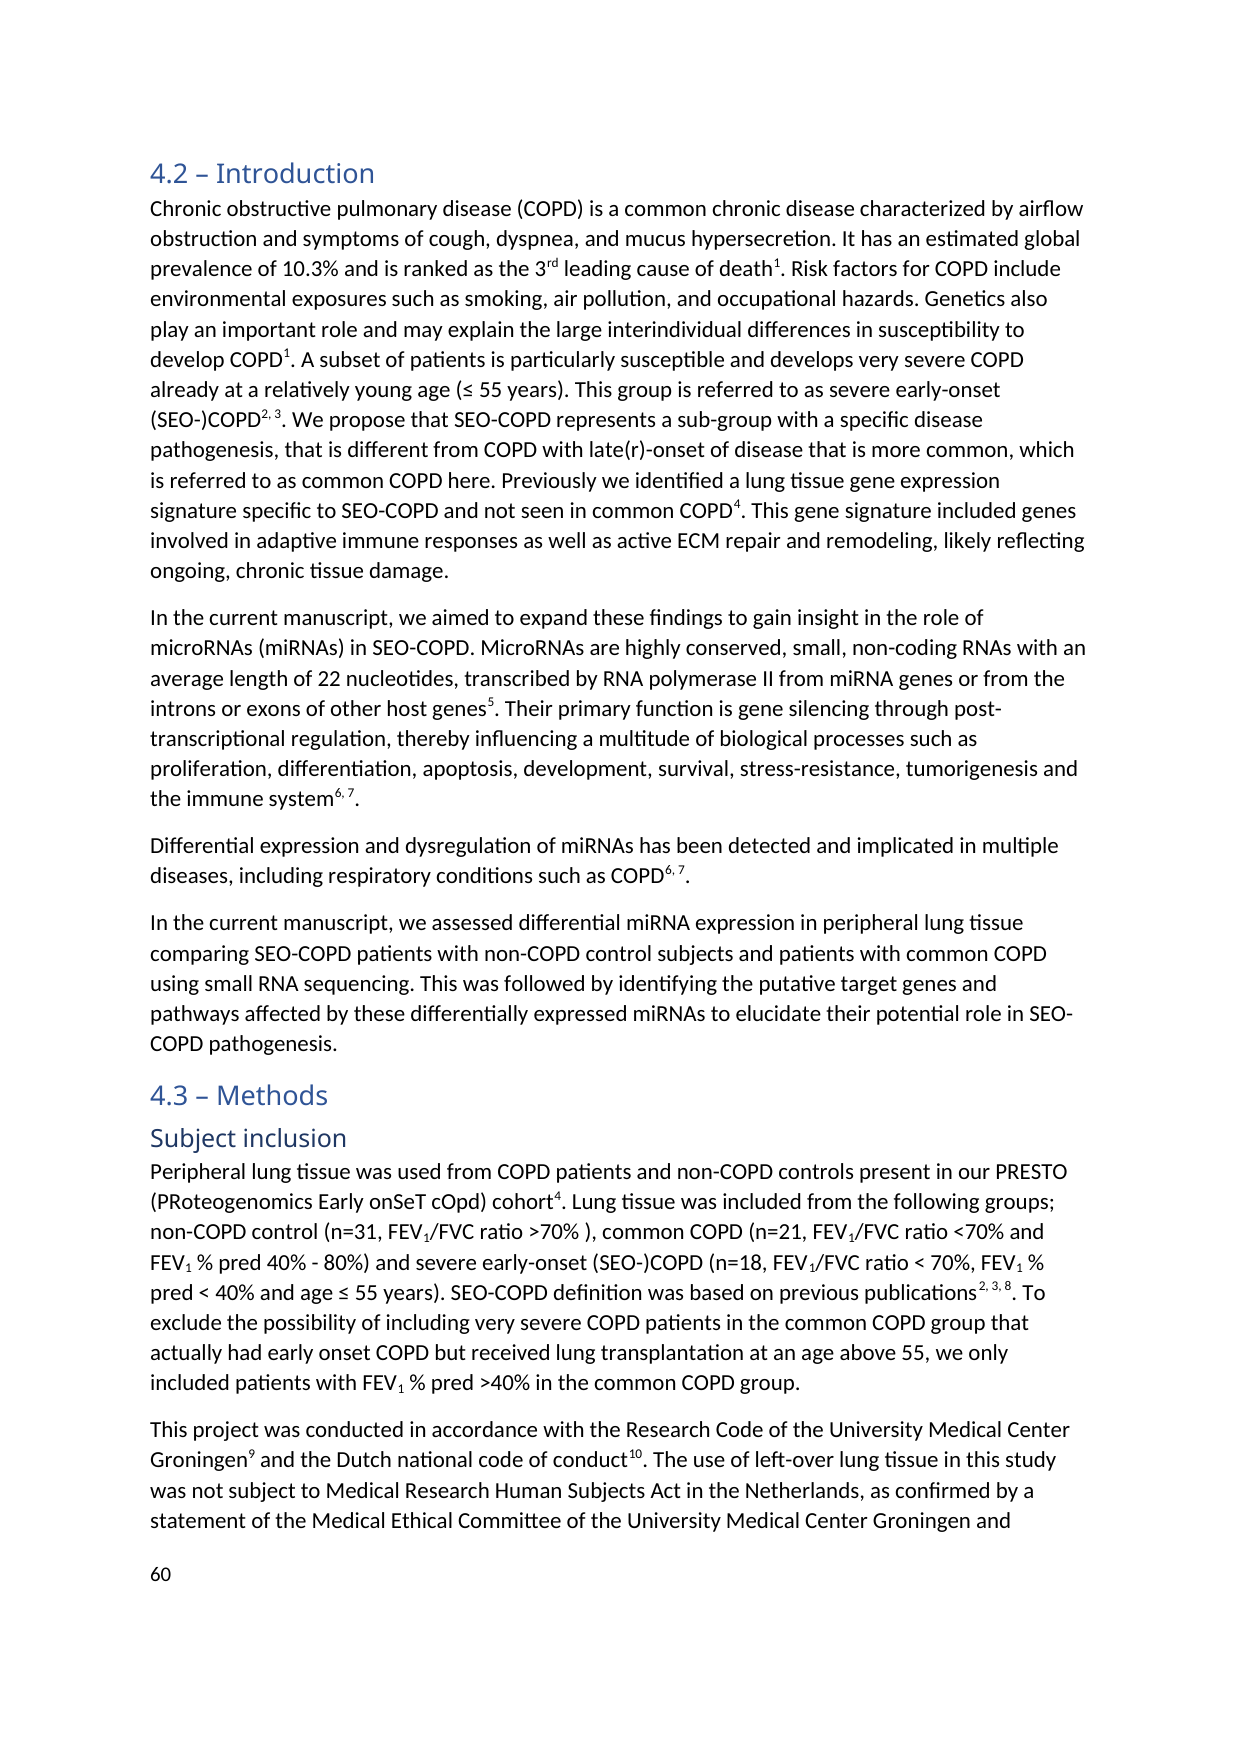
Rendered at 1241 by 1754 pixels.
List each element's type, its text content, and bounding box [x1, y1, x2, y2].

text In the current manuscript, we assessed differential miRNA expression in peripheral lung tissue comparing SEO-COPD patients with non-COPD control subjects and patients with common COPD using small RNA sequencing. This was followed by identifying the putative target genes and pathways affected by these differentially expressed miRNAs to elucidate their potential role in SEO-COPD pathogenesis. [150, 908, 1090, 1057]
text Chronic obstructive pulmonary disease (COPD) is a common chronic disease characterized by airflow obstruction and symptoms of cough, dyspnea, and mucus hypersecretion. It has an estimated global prevalence of 10.3% and is ranked as the 3rd leading cause of death1. Risk factors for COPD include environmental exposures such as smoking, air pollution, and occupational hazards. Genetics also play an important role and may explain the large interindividual differences in susceptibility to develop COPD1. A subset of patients is particularly susceptible and develops very severe COPD already at a relatively young age (≤ 55 years). This group is referred to as severe early-onset (SEO-)COPD2, 3. We propose that SEO-COPD represents a sub-group with a specific disease pathogenesis, that is different from COPD with late(r)-onset of disease that is more common, which is referred to as common COPD here. Previously we identified a lung tissue gene expression signature specific to SEO-COPD and not seen in common COPD4. This gene signature included genes involved in adaptive immune responses as well as active ECM repair and remodeling, likely reflecting ongoing, chronic tissue damage. [150, 194, 1090, 584]
subtitle Methods [150, 1076, 1090, 1113]
subtitle Introduction [150, 154, 1090, 191]
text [150, 1415, 1090, 1534]
text In the current manuscript, we aimed to expand these findings to gain insight in the role of microRNAs (miRNAs) in SEO-COPD. MicroRNAs are highly conserved, small, non-coding RNAs with an average length of 22 nucleotides, transcribed by RNA polymerase II from miRNA genes or from the introns or exons of other host genes5. Their primary function is gene silencing through post-transcriptional regulation, thereby influencing a multitude of biological processes such as proliferation, differentiation, apoptosis, development, survival, stress-resistance, tumorigenesis and the immune system6, 7. [150, 603, 1090, 813]
subtitle Subject inclusion [150, 1120, 1090, 1154]
text Peripheral lung tissue was used from COPD patients and non-COPD controls present in our PRESTO (PRoteogenomics Early onSeT cOpd) cohort4. Lung tissue was included from the following groups; non-COPD control (n=31, FEV1/FVC ratio >70% ), common COPD (n=21, FEV1/FVC ratio <70% and FEV1 % pred 40% - 80%) and severe early-onset (SEO-)COPD (n=18, FEV1/FVC ratio < 70%, FEV1 % pred < 40% and age ≤ 55 years). SEO-COPD definition was based on previous publications2, 3, 8. To exclude the possibility of including very severe COPD patients in the common COPD group that actually had early onset COPD but received lung transplantation at an age above 55, we only included patients with FEV1 % pred >40% in the common COPD group. [150, 1157, 1090, 1396]
text Differential expression and dysregulation of miRNAs has been detected and implicated in multiple diseases, including respiratory conditions such as COPD6, 7. [150, 831, 1090, 890]
